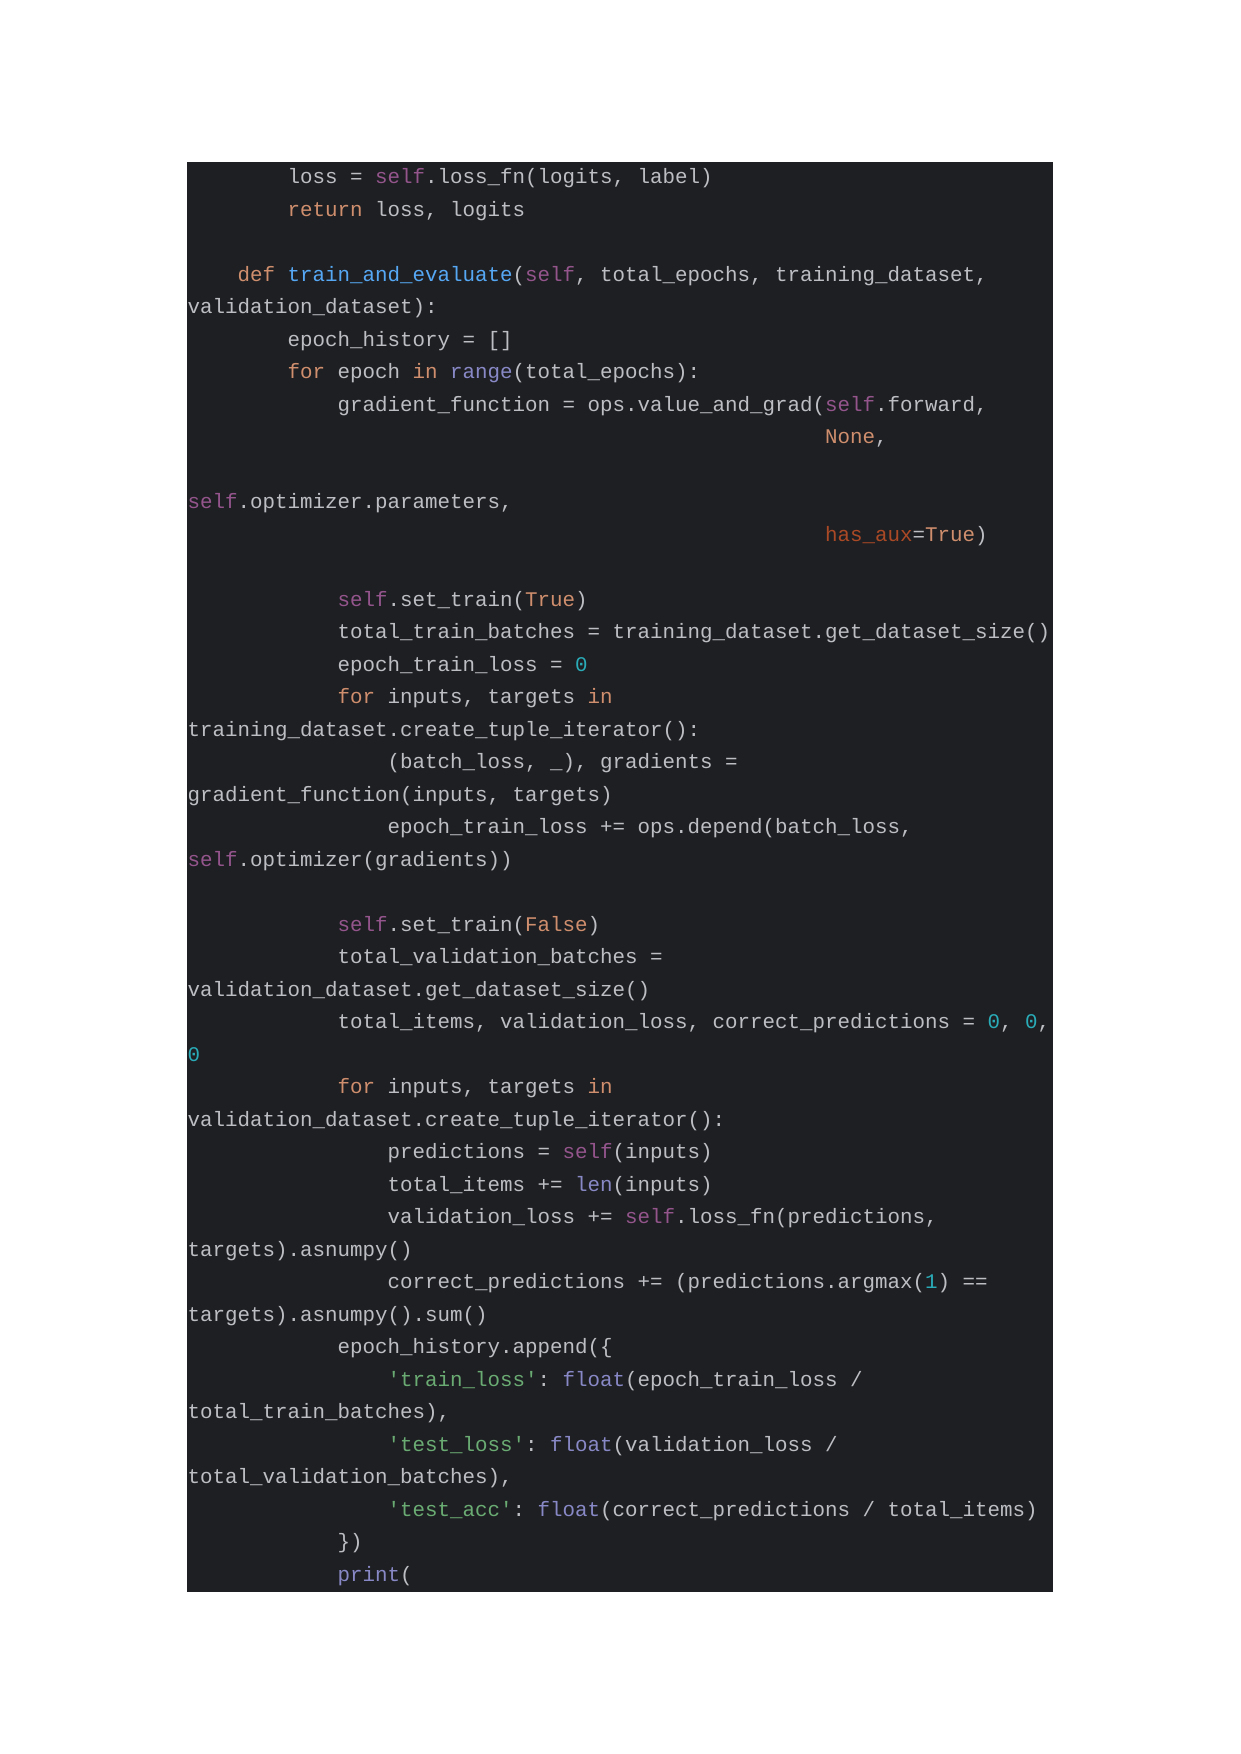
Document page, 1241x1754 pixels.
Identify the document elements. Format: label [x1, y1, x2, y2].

text [187, 162, 1053, 1592]
